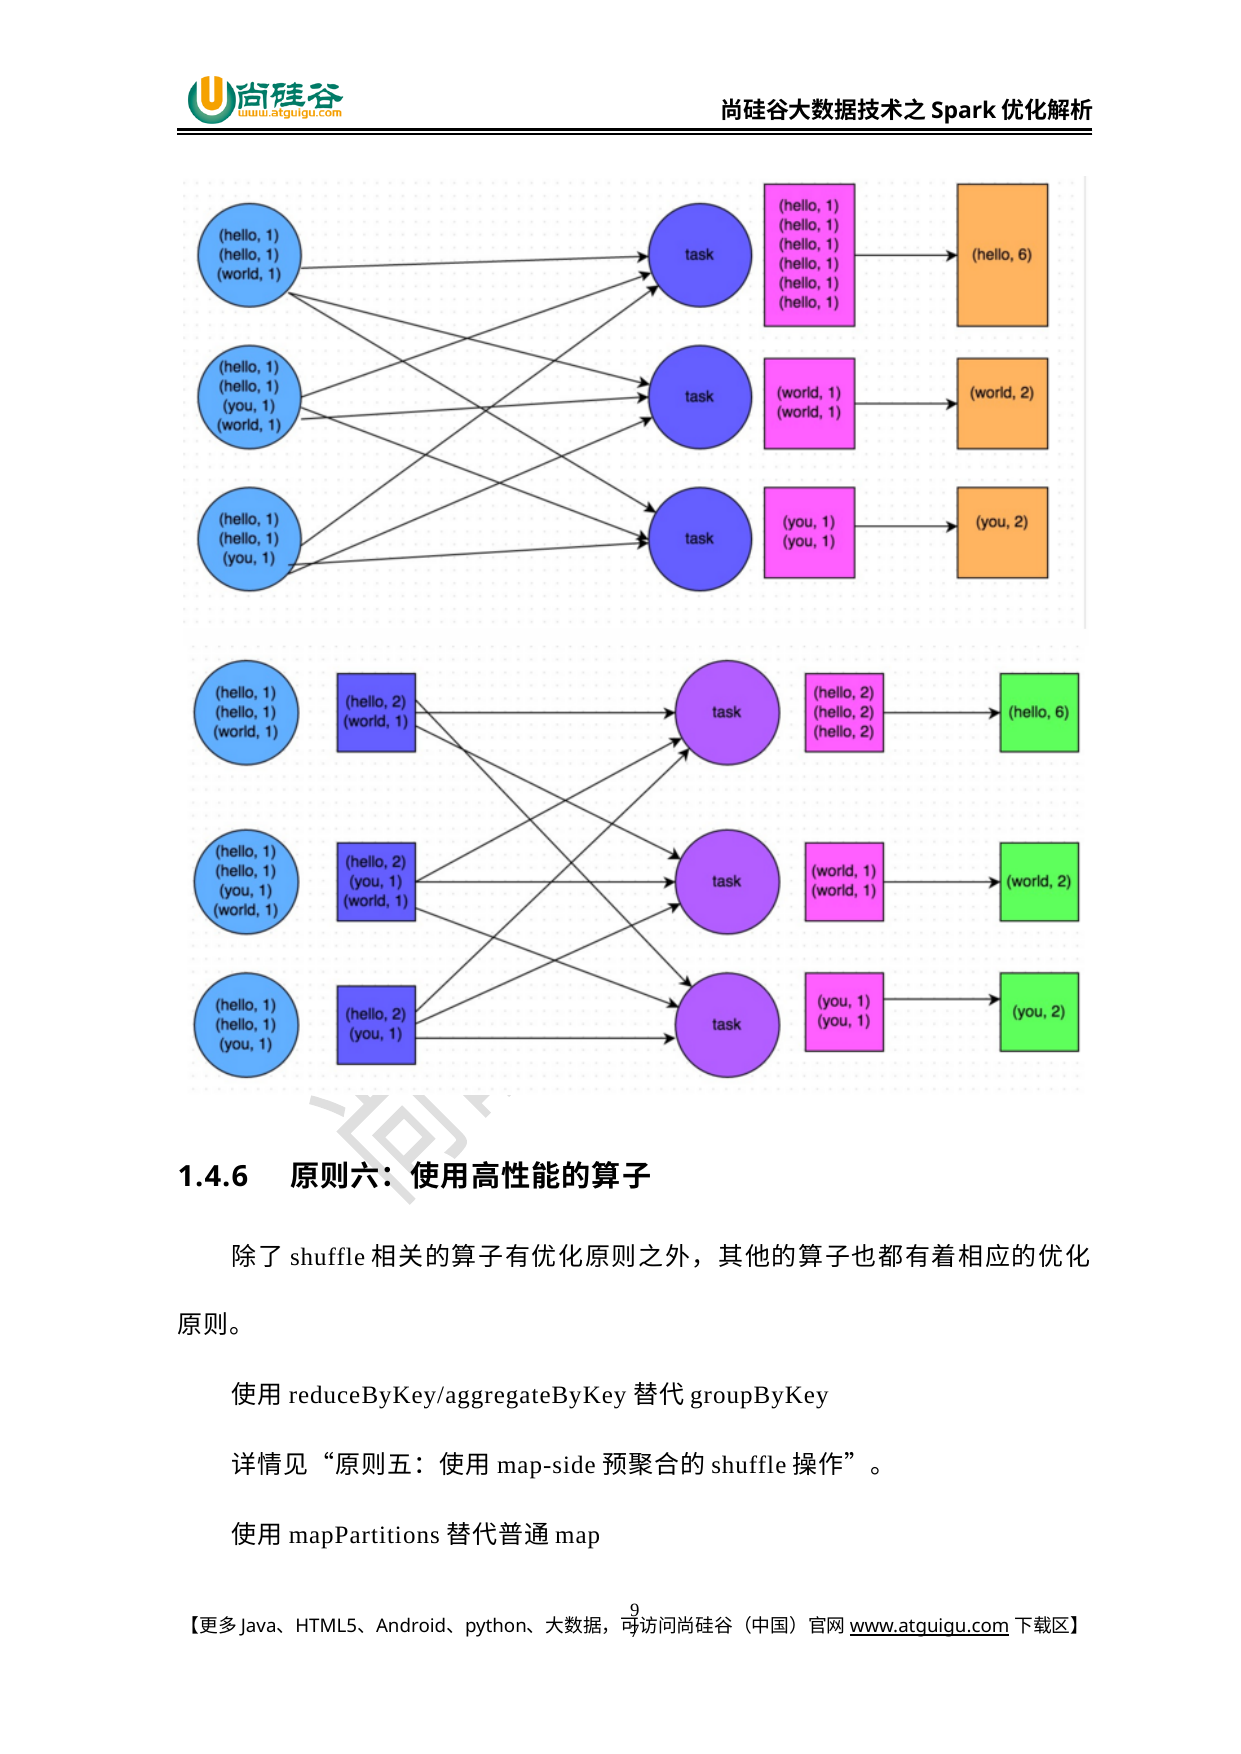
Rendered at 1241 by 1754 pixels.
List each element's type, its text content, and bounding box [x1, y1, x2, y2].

picture [177, 176, 1091, 1095]
text 详情见“原则五：使用map-side预聚合的shuffle操作”。 [177, 1428, 1092, 1496]
text 使用mapPartitions替代普通map [177, 1498, 1092, 1566]
picture [177, 68, 362, 128]
text 使用reduceByKey/aggregateByKey替代groupByKey [177, 1358, 1092, 1426]
text 除了shuffle相关的算子有优化原则之外，其他的算子也都有着相应的优化原则。 [177, 1220, 1092, 1356]
subtitle 原则六：使用高性能的算子 [177, 1140, 1092, 1208]
